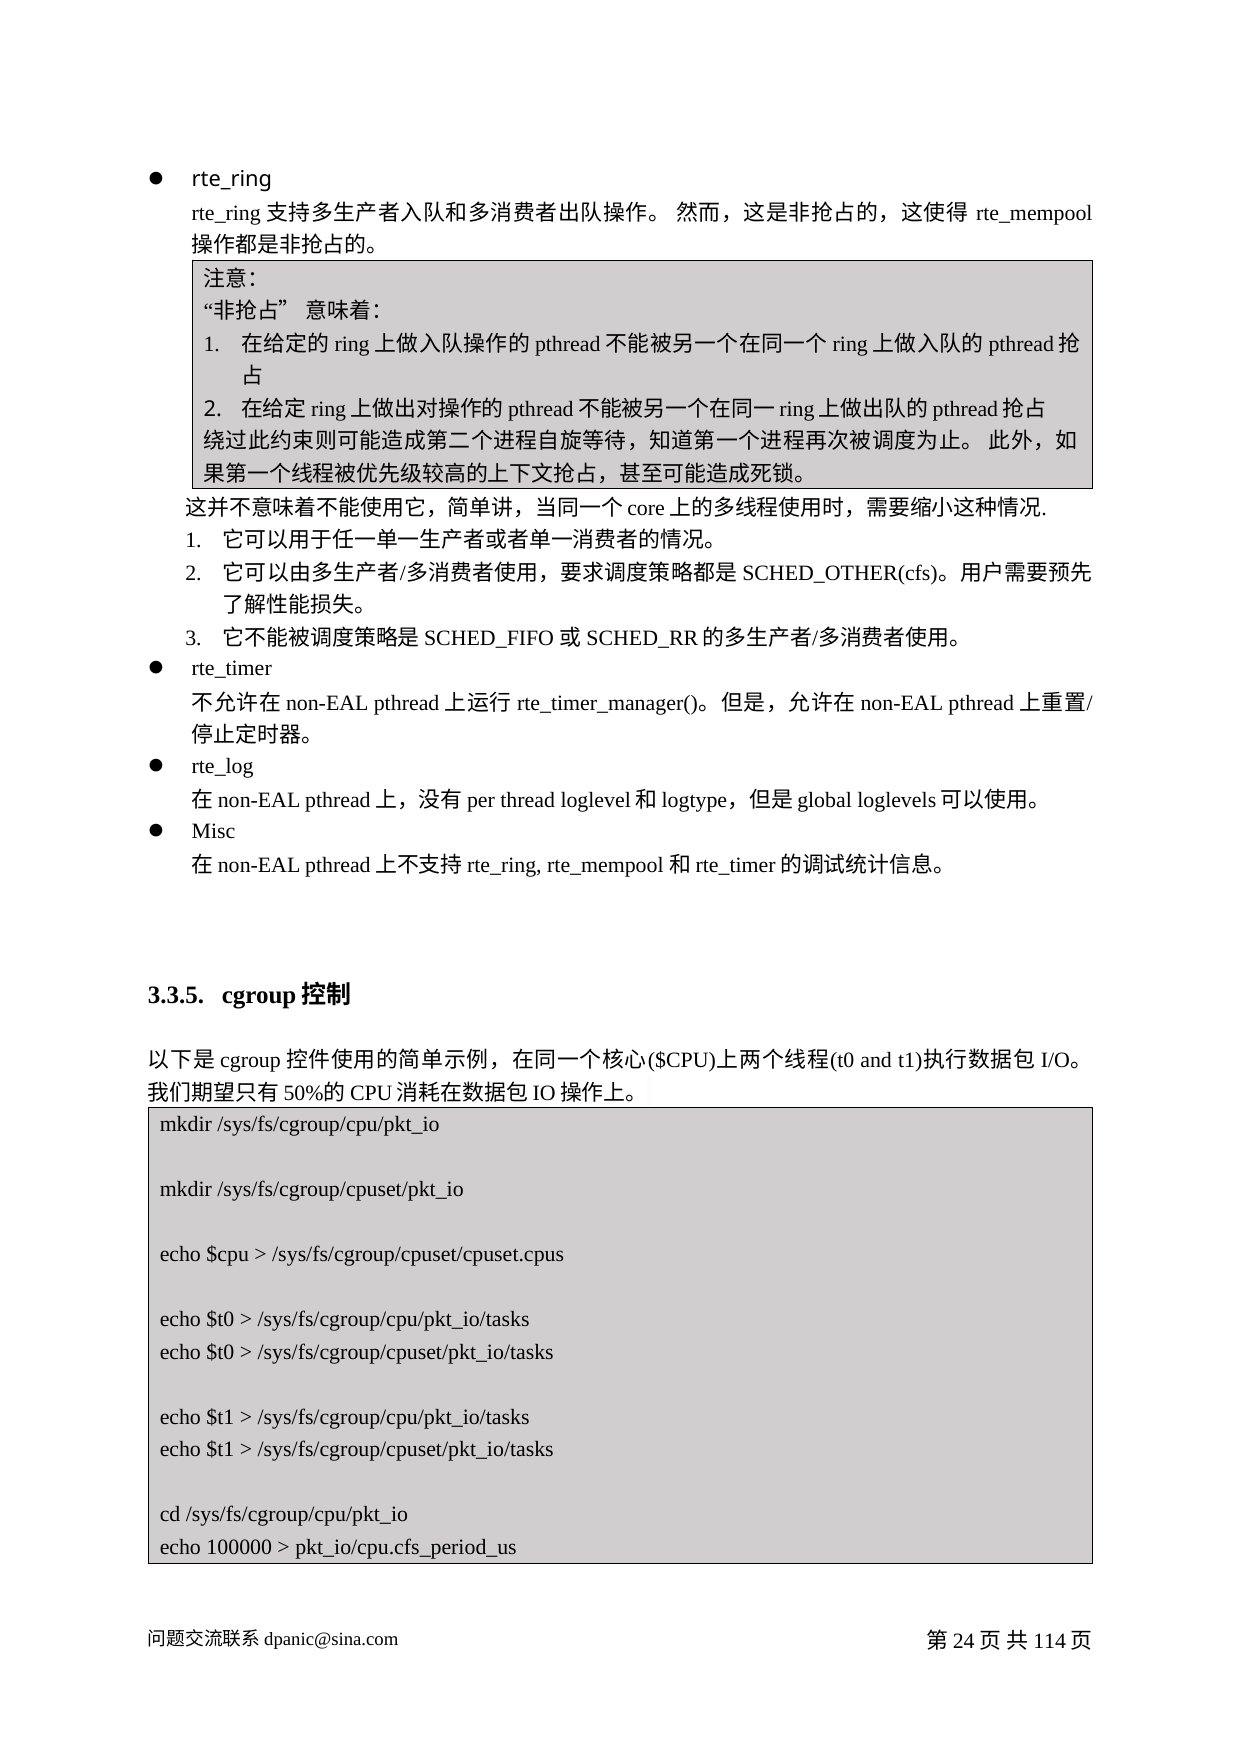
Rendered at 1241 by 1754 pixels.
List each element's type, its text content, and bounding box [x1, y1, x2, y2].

list rte_timer [148, 652, 1092, 684]
subtitle cgroup控制 [148, 960, 1092, 1025]
list 它可以由多生产者/多消费者使用，要求调度策略都是SCHED_OTHER(cfs)。用户需要预先了解性能损失。 [185, 554, 1092, 619]
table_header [149, 1108, 1092, 1563]
list rte_log [148, 749, 1092, 782]
text 以下是cgroup控件使用的简单示例，在同一个核心($CPU)上两个线程(t0 and t1)执行数据包I/O。 我们期望只有50%的CPU消耗在数据包IO操作上。 [148, 1042, 1092, 1107]
text 这并不意味着不能使用它，简单讲，当同一个core上的多线程使用时，需要缩小这种情况. [148, 489, 1092, 522]
list 在non-EAL pthread上，没有per thread loglevel和logtype，但是global loglevels可以使用。 [191, 782, 1092, 814]
list 它可以用于任一单一生产者或者单一消费者的情况。 [185, 522, 1092, 554]
list 它不能被调度策略是SCHED_FIFO 或 SCHED_RR的多生产者/多消费者使用。 [185, 619, 1092, 652]
list Misc [148, 814, 1092, 847]
list rte_ring支持多生产者入队和多消费者出队操作。 然而，这是非抢占的，这使得rte_mempool操作都是非抢占的。 [191, 194, 1092, 259]
table_header 注意： “非抢占” 意味着： 在给定的ring上做入队操作的pthread不能被另一个在同一个ring上做入队的pthread抢占 在给定ring上做出对操作的pthread不能被另一个在同一ring上做出队的pthread抢占 绕过此约束则可能造成第二个进程自旋等待，知道第一个进程再次被调度为止。 此外，如果第一个线程被优先级较高的上下文抢占，甚至可能造成死锁。 [193, 261, 1092, 488]
list 在non-EAL pthread上不支持rte_ring, rte_mempool 和rte_timer的调试统计信息。 [191, 847, 1092, 879]
list 不允许在non-EAL pthread上运行 rte_timer_manager()。但是，允许在non-EAL pthread上重置/停止定时器。 [191, 684, 1092, 749]
list rte_ring [148, 162, 1092, 194]
